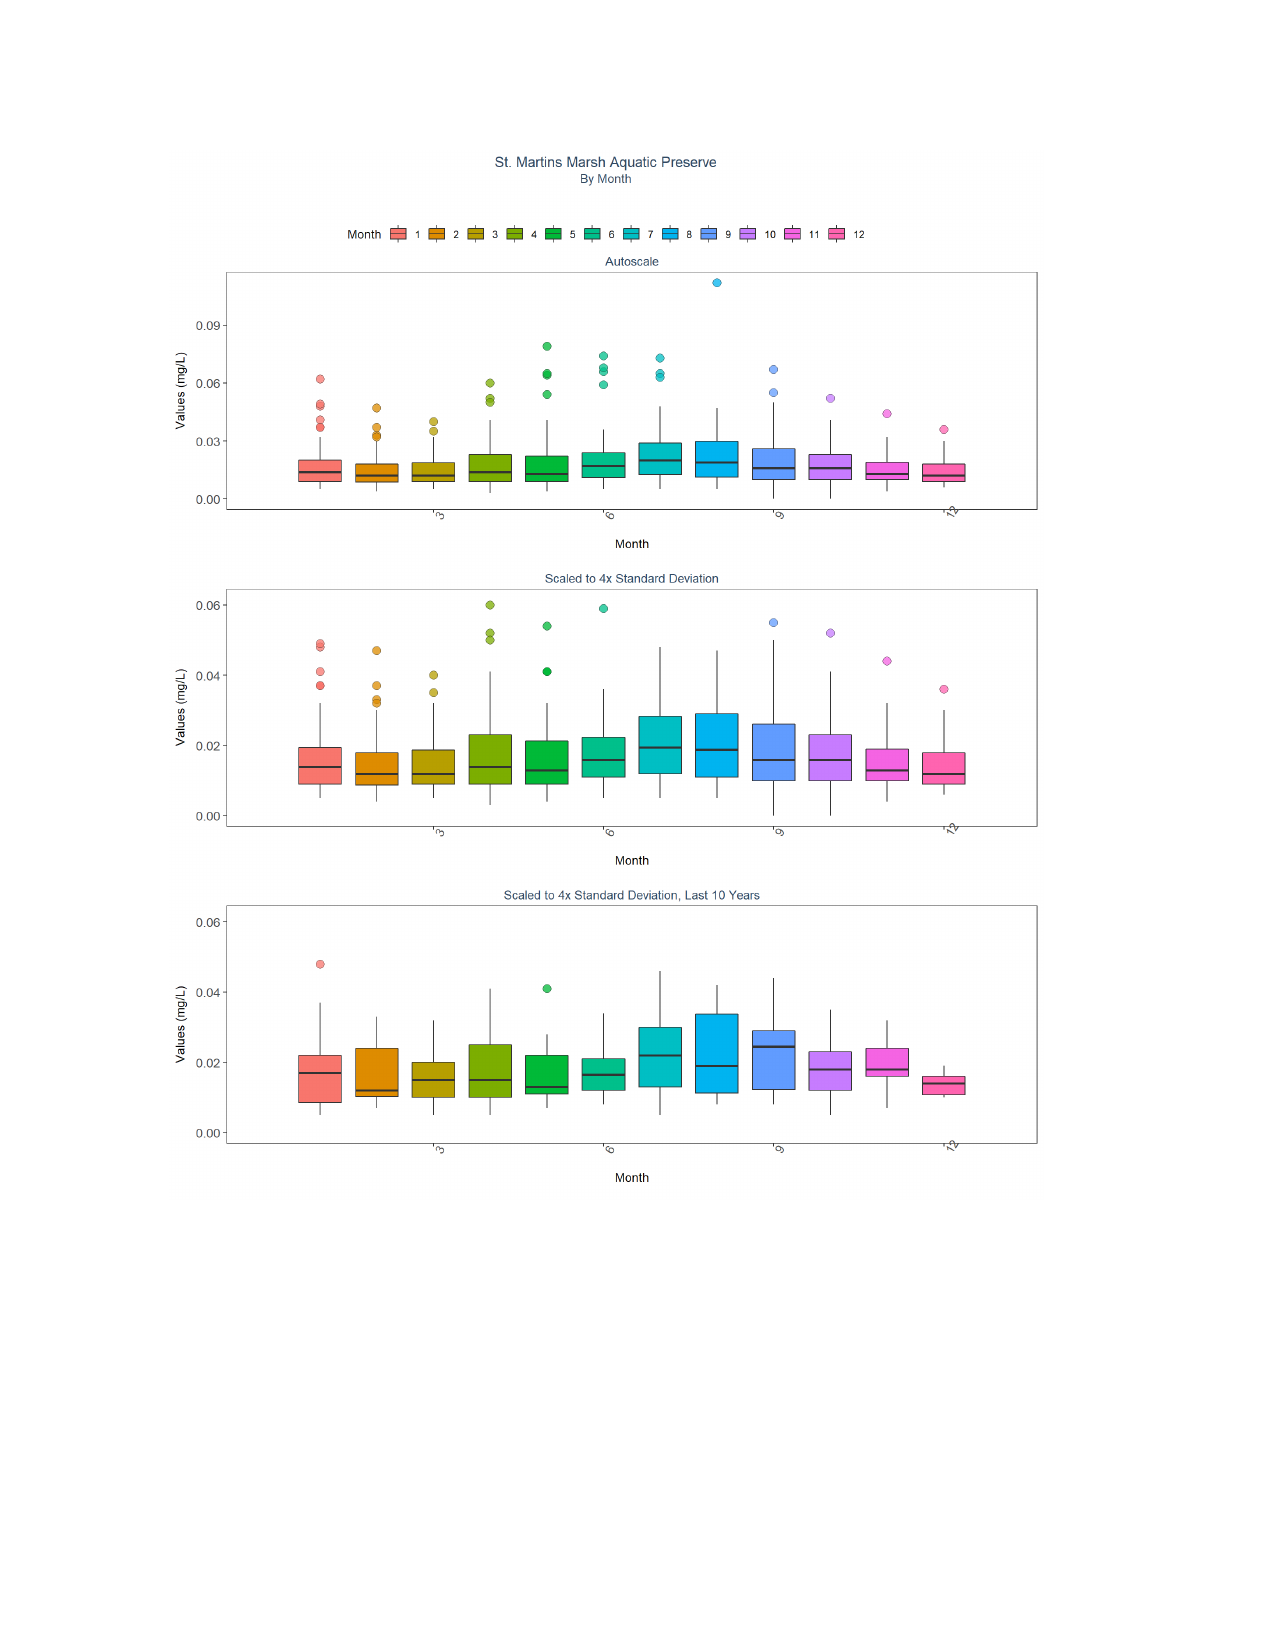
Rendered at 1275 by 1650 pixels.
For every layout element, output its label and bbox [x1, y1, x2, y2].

picture [168, 150, 1044, 1200]
